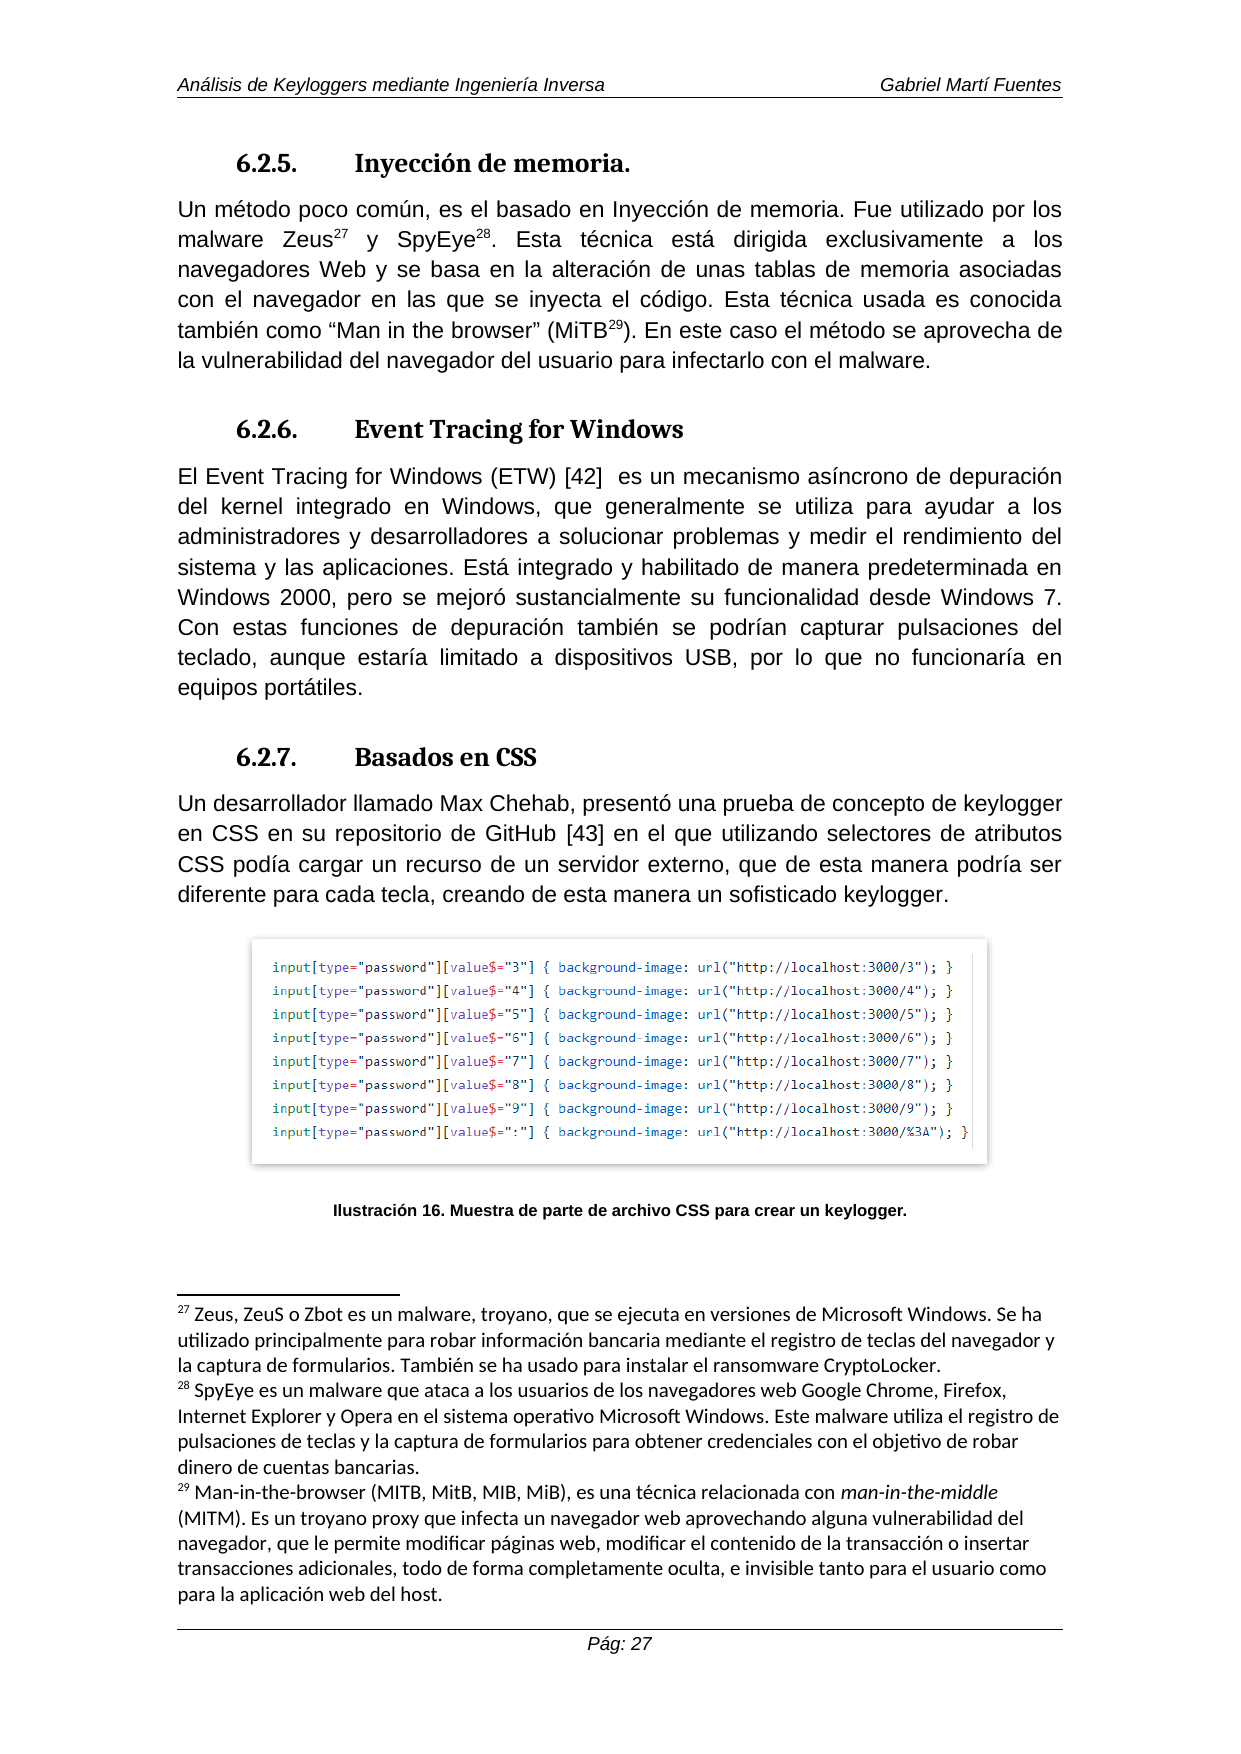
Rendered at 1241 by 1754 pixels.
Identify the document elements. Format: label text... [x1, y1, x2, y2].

text Un desarrollador llamado Max Chehab, presentó una prueba de concepto de keylogger en CSS en su repositorio de GitHub en el que utilizando selectores de atributos CSS podía cargar un recurso de un servidor externo, que de esta manera podría ser diferente para cada tecla, creando de esta manera un sofisticado keylogger. [177, 790, 1063, 907]
subtitle Basados en CSS [236, 742, 1063, 773]
text Un método poco común, es el basado en Inyección de memoria. Fue utilizado por los malware Zeus y SpyEye. Esta técnica está dirigida exclusivamente a los navegadores Web y se basa en la alteración de unas tablas de memoria asociadas con el navegador en las que se inyecta el código. Esta técnica usada es conocida también como “Man in the browser” (MiTB). En este caso el método se aprovecha de la vulnerabilidad del navegador del usuario para infectarlo con el malware. [177, 196, 1063, 373]
text Ilustración 16. Muestra de parte de archivo CSS para crear un keylogger. [177, 1201, 1063, 1220]
subtitle Inyección de memoria. [236, 148, 1063, 179]
text El Event Tracing for Windows (ETW) es un mecanismo asíncrono de depuración del kernel integrado en Windows, que generalmente se utiliza para ayudar a los administradores y desarrolladores a solucionar problemas y medir el rendimiento del sistema y las aplicaciones. Está integrado y habilitado de manera predeterminada en Windows 2000, pero se mejoró sustancialmente su funcionalidad desde Windows 7. Con estas funciones de depuración también se podrían capturar pulsaciones del teclado, aunque estaría limitado a dispositivos USB, por lo que no funcionaría en equipos portátiles. [177, 463, 1063, 701]
picture [267, 954, 973, 1149]
subtitle Event Tracing for Windows [236, 414, 1063, 446]
